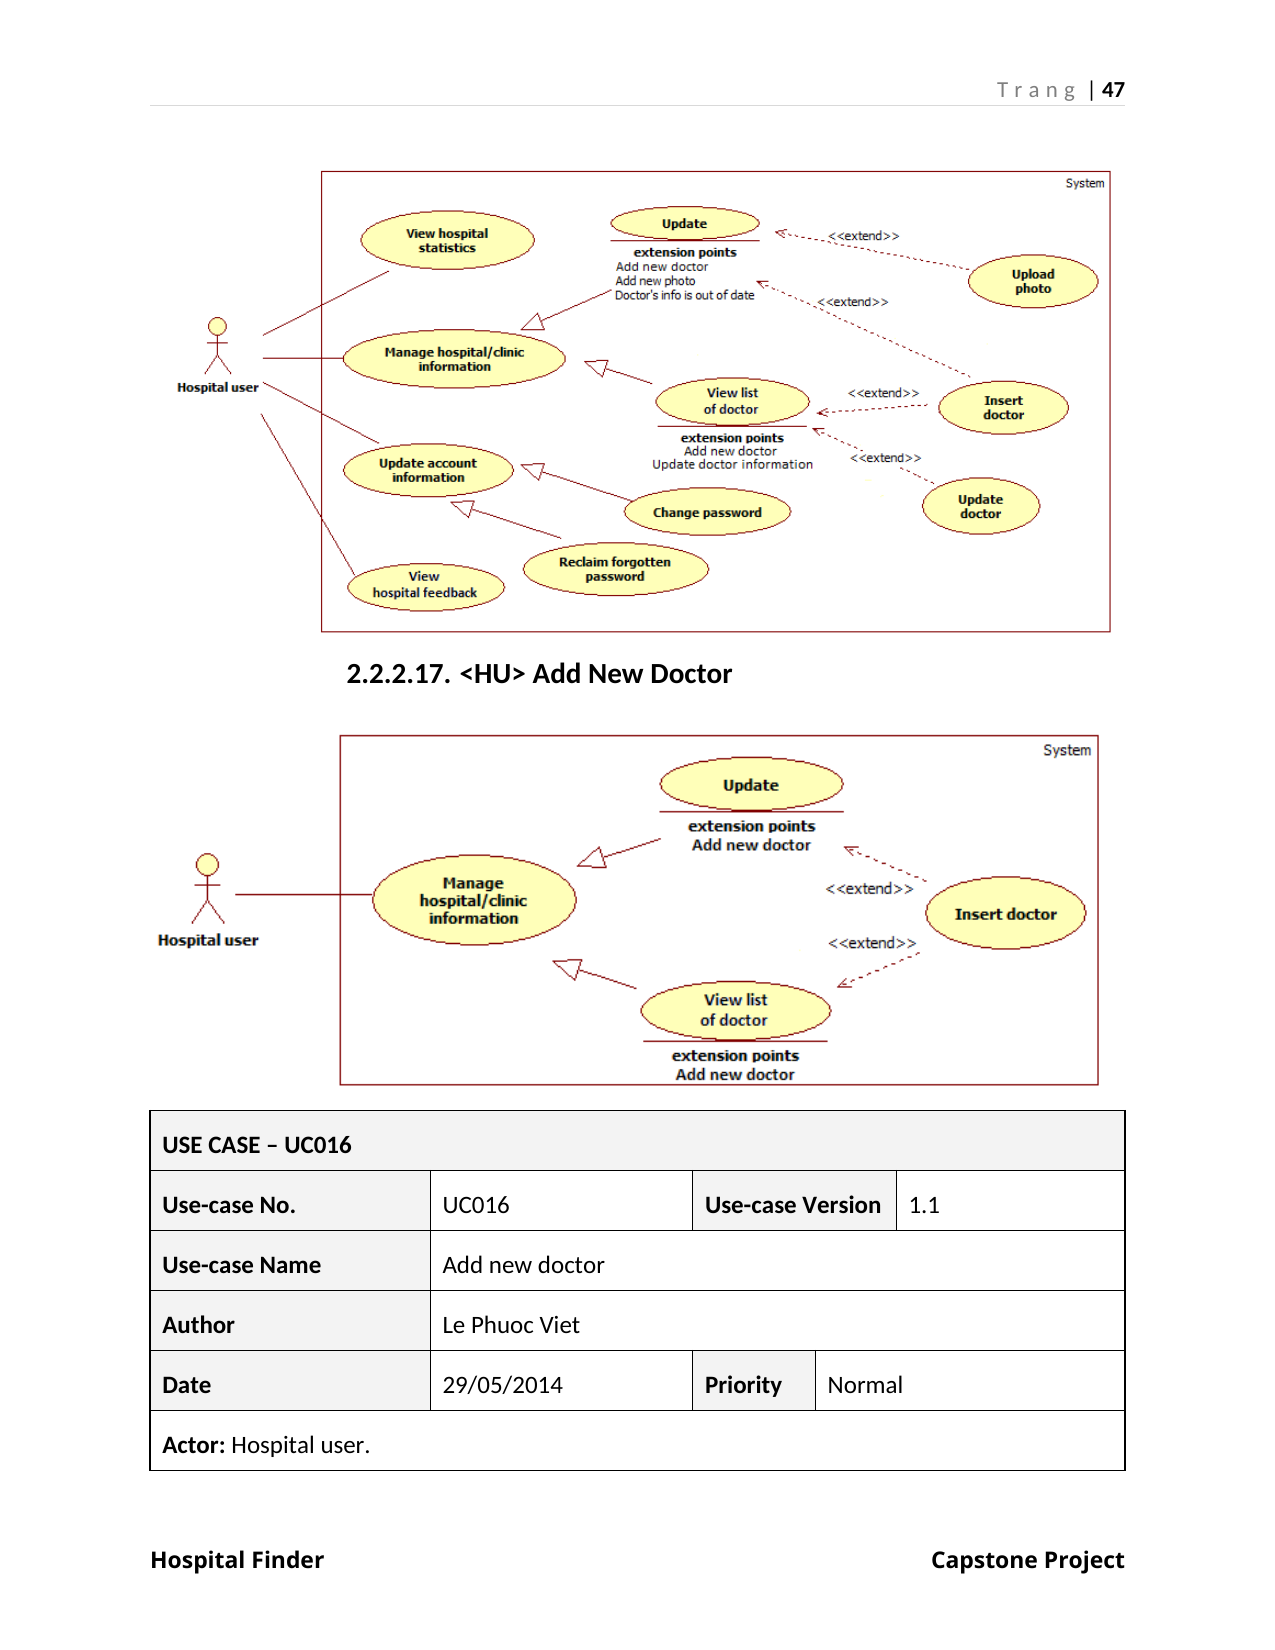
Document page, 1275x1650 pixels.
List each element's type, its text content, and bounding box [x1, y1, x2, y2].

table_cell Date [151, 1351, 430, 1410]
table_cell Priority [693, 1351, 815, 1410]
table_header USE CASE – UC016 [151, 1111, 1124, 1170]
table_cell 1.1 [897, 1171, 1124, 1230]
list <HU> Add New Doctor [346, 655, 1125, 691]
table_cell Normal [816, 1351, 1124, 1410]
table_cell Use-case Name [151, 1231, 430, 1290]
table_cell Le Phuoc Viet [431, 1291, 1124, 1350]
picture [150, 708, 1125, 1106]
table_cell Author [151, 1291, 430, 1350]
picture [150, 150, 1125, 639]
table_cell 29/05/2014 [431, 1351, 692, 1410]
table_cell Add new doctor [431, 1231, 1124, 1290]
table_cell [151, 1411, 1124, 1470]
table_cell UC016 [431, 1171, 692, 1230]
table_cell Use-case Version [693, 1171, 896, 1230]
table_cell Use-case No. [151, 1171, 430, 1230]
